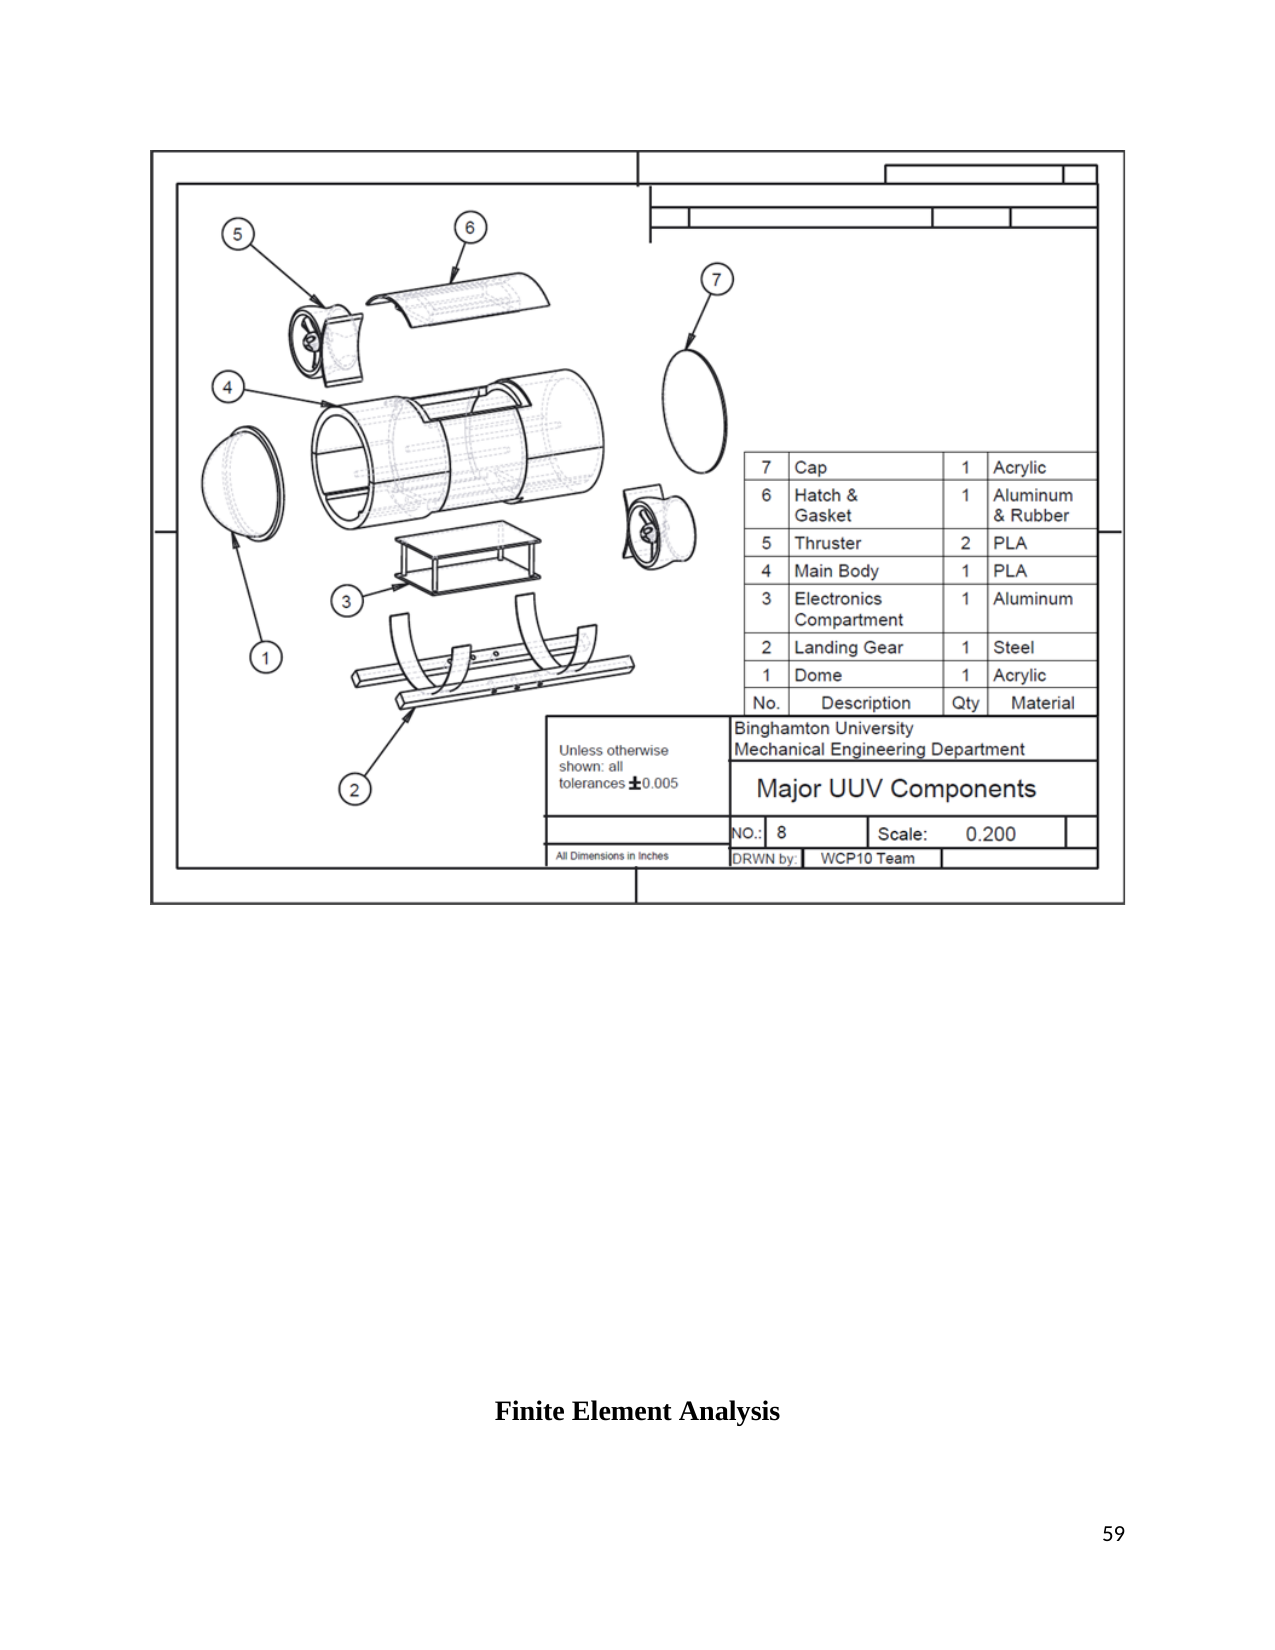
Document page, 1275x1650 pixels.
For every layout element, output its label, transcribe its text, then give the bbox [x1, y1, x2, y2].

picture [150, 150, 1125, 905]
text Finite Element Analysis [150, 1394, 1125, 1426]
